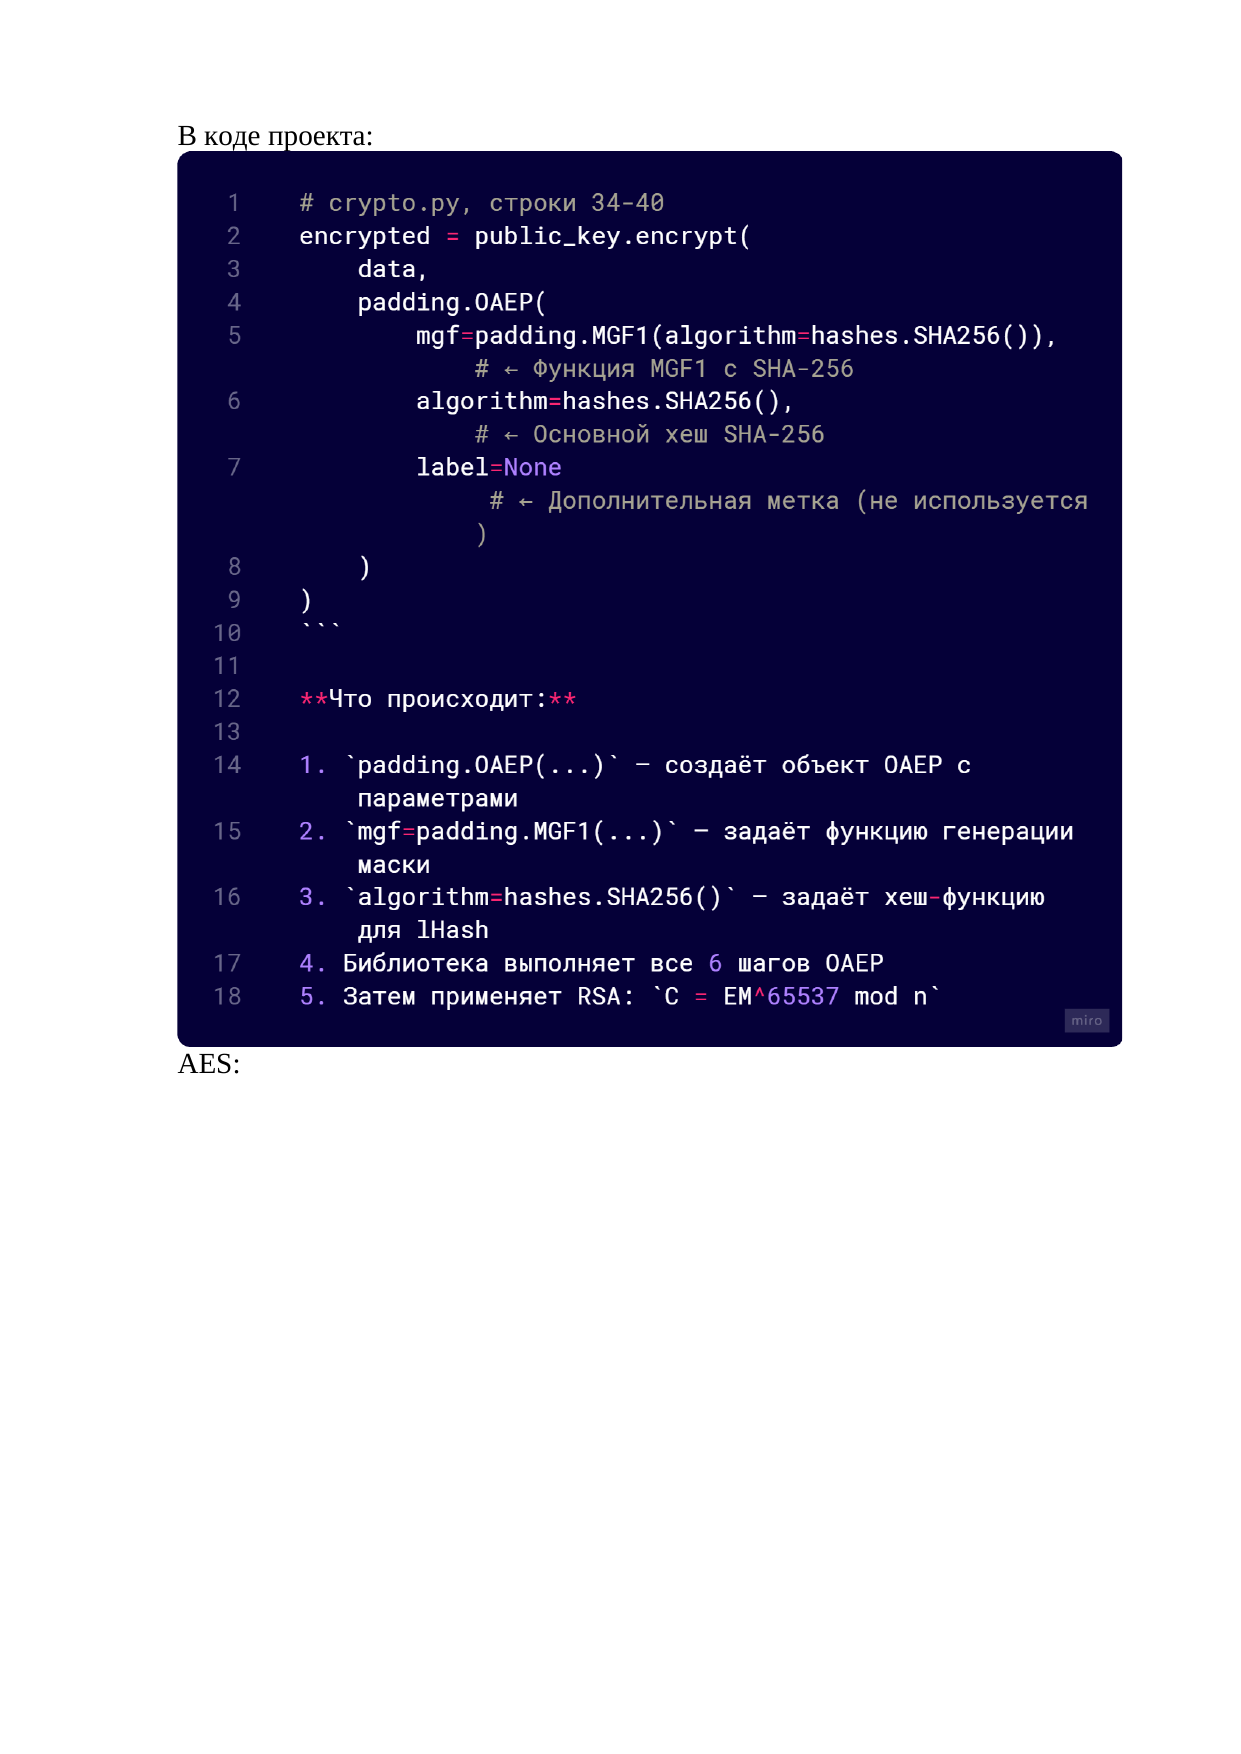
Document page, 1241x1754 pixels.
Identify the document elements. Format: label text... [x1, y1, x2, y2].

text AES: [177, 1047, 1152, 1080]
text В коде проекта: [177, 118, 1152, 152]
picture [177, 151, 1123, 1047]
